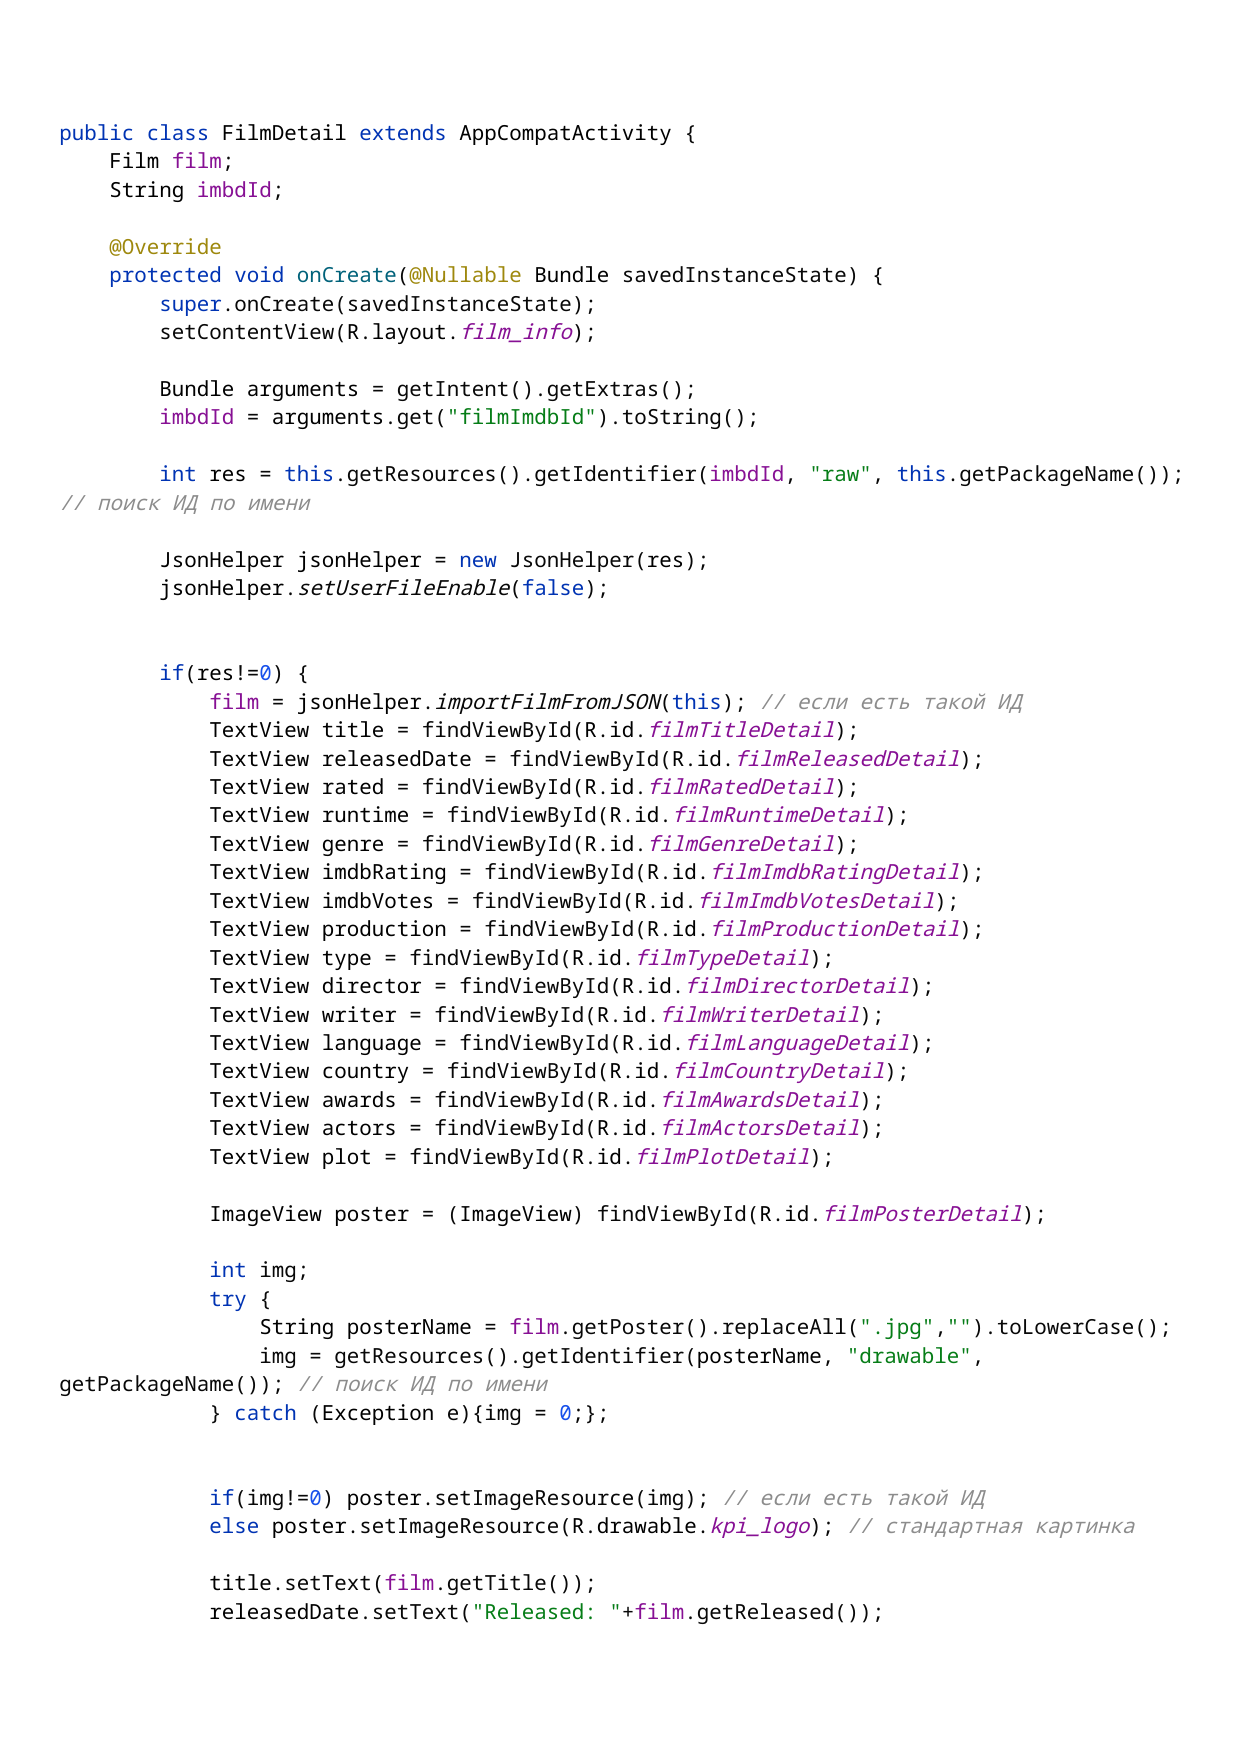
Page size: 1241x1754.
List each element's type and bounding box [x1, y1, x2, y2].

text [59, 118, 1196, 1625]
